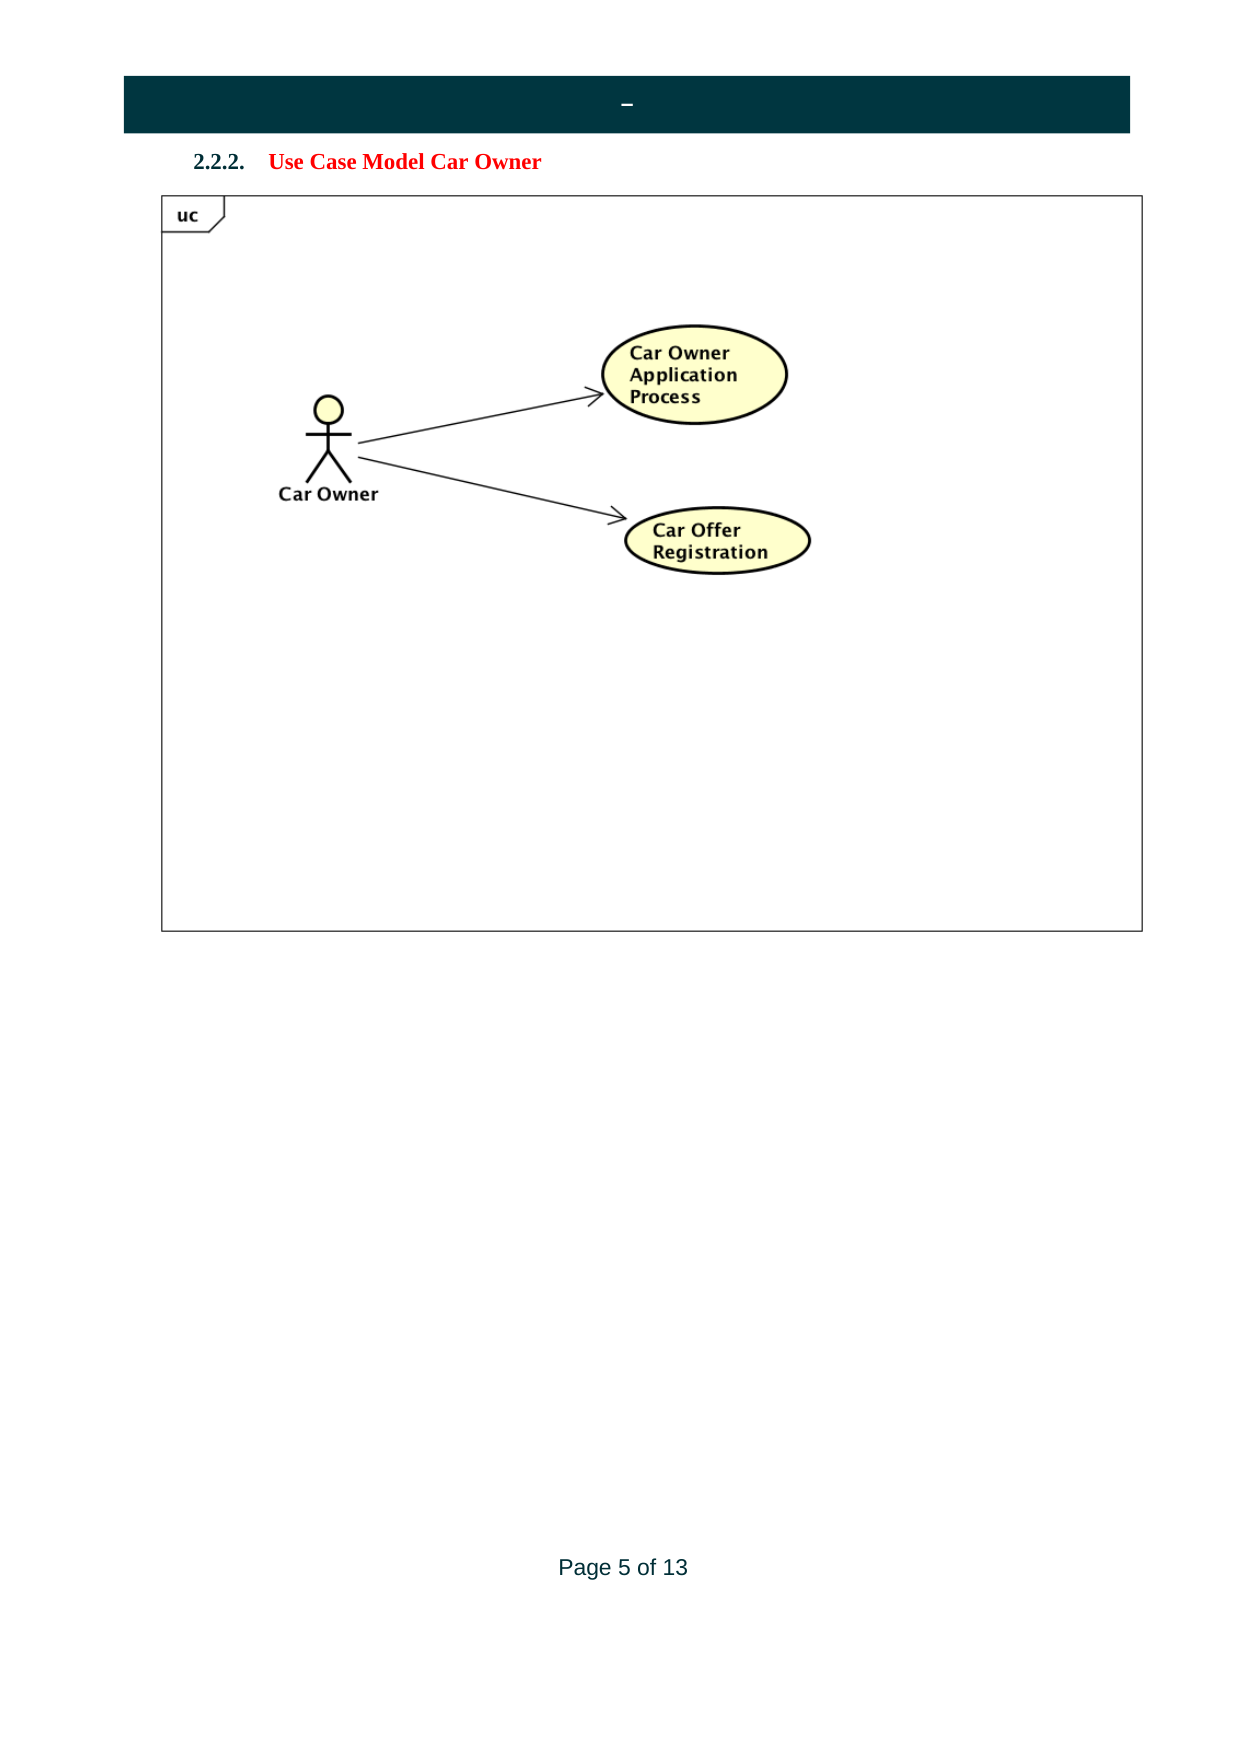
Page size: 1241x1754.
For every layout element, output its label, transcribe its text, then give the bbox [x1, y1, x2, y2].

picture [146, 180, 1157, 946]
subtitle Use Case Model Car Owner [193, 148, 1128, 174]
